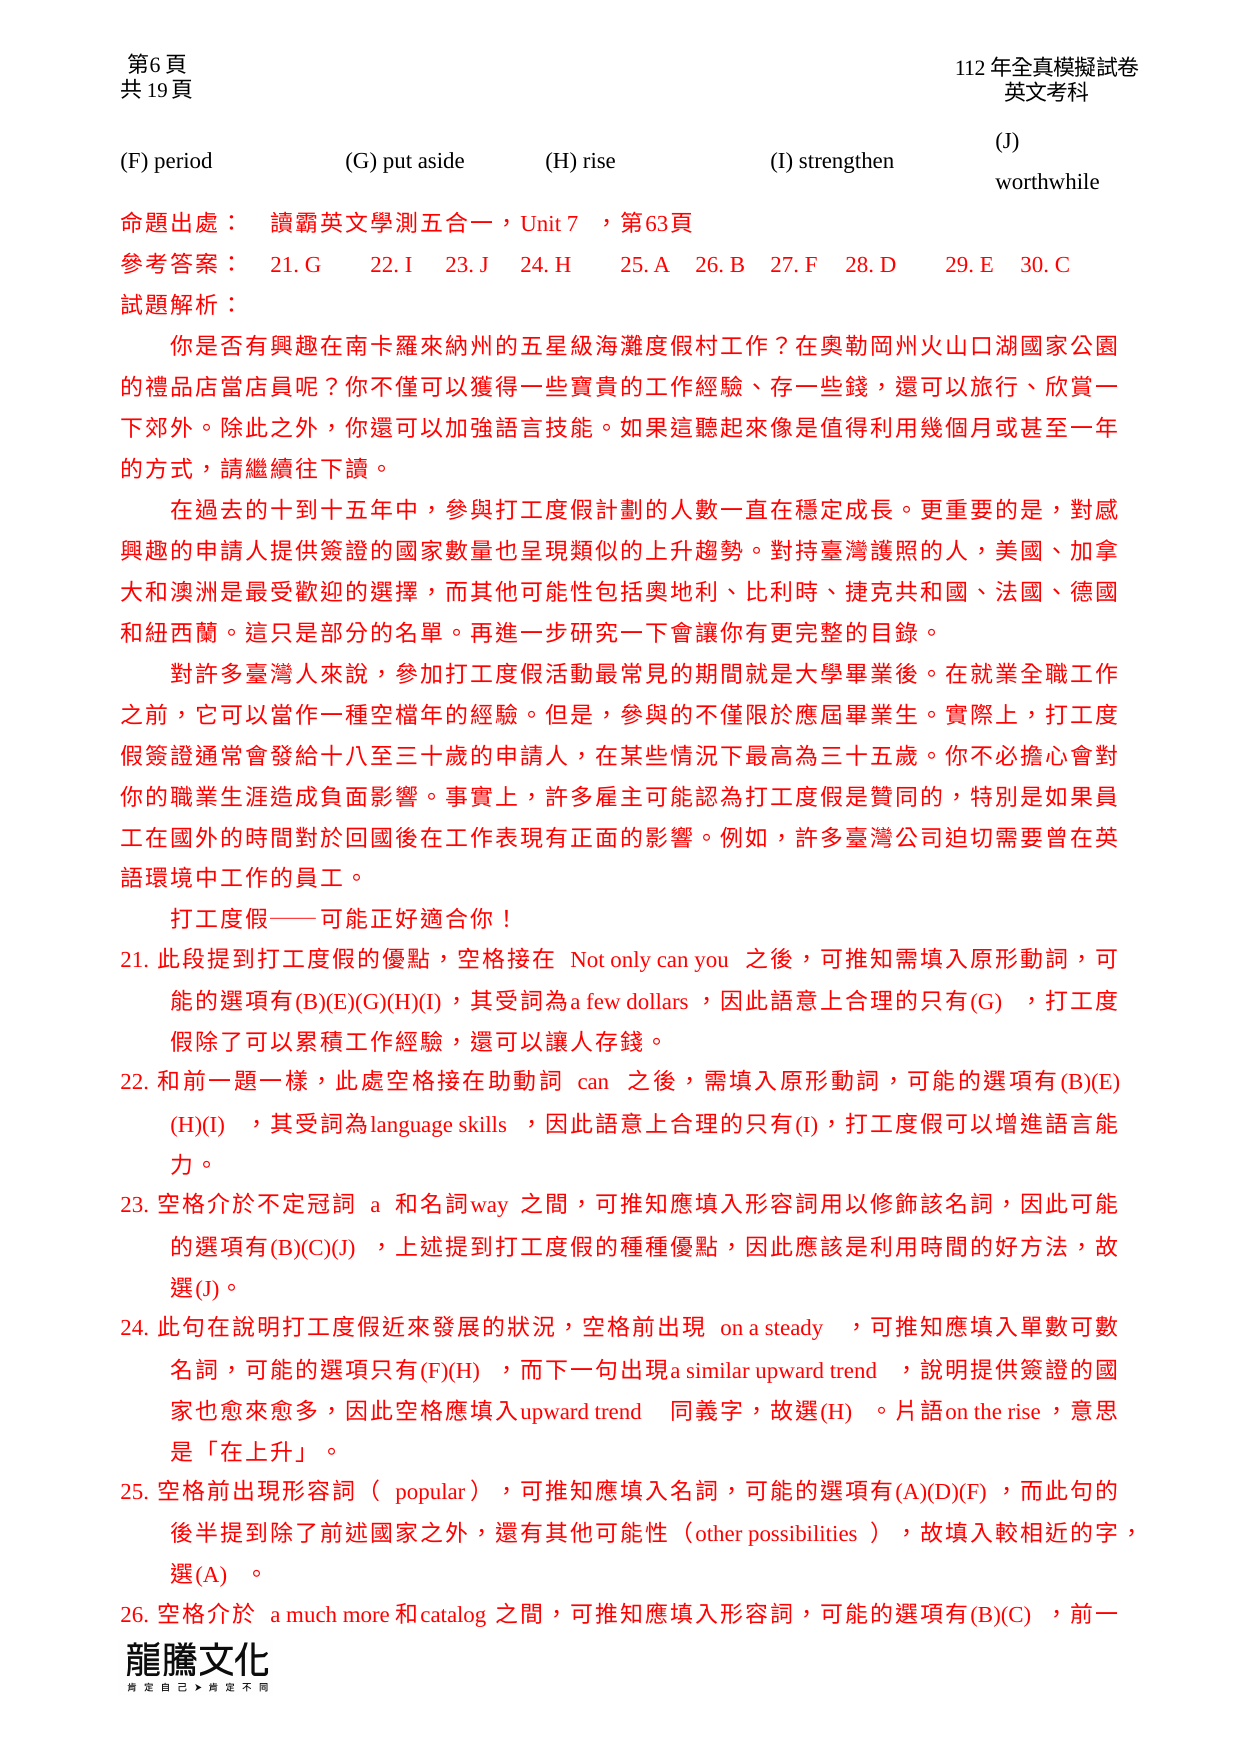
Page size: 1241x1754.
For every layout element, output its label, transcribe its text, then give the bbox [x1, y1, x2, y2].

text 你是否有興趣在南卡羅來納州的五星級海灘度假村工作？在奧勒岡州火山口湖國家公園的禮品店當店員呢？你不僅可以獲得一些寶貴的工作經驗、存一些錢，還可以旅行、欣賞一下郊外。除此之外，你還可以加強語言技能。如果這聽起來像是值得利用幾個月或甚至一年的方式，請繼續往下讀。 [120, 324, 1120, 488]
text 21. 此段提到打工度假的優點，空格接在Not only can you之後，可推知需填入原形動詞，可能的選項有(B)(E)(G)(H)(I)，其受詞為a few dollars，因此語意上合理的只有(G)，打工度假除了可以累積工作經驗，還可以讓人存錢。 [120, 938, 1120, 1061]
table_cell (H) rise [536, 120, 755, 201]
text 22. 和前一題一樣，此處空格接在助動詞can之後，需填入原形動詞，可能的選項有(B)(E)(H)(I)，其受詞為language skills，因此語意上合理的只有(I)，打工度假可以增進語言能力。 [120, 1061, 1120, 1184]
table_cell (F) period [120, 120, 321, 201]
text 對許多臺灣人來說，參加打工度假活動最常見的期間就是大學畢業後。在就業全職工作之前，它可以當作一種空檔年的經驗。但是，參與的不僅限於應屆畢業生。實際上，打工度假簽證通常會發給十八至三十歲的申請人，在某些情況下最高為三十五歲。你不必擔心會對你的職業生涯造成負面影響。事實上，許多雇主可能認為打工度假是贊同的，特別是如果員工在國外的時間對於回國後在工作表現有正面的影響。例如，許多臺灣公司迫切需要曾在英語環境中工作的員工。 [120, 652, 1120, 897]
text 參考答案： 21. G 22. I 23. J 24. H 25. A 26. B 27. F 28. D 29. E 30. C [120, 242, 1120, 283]
table_cell (G) put aside [321, 120, 536, 201]
text 在過去的十到十五年中，參與打工度假計劃的人數一直在穩定成長。更重要的是，對感興趣的申請人提供簽證的國家數量也呈現類似的上升趨勢。對持臺灣護照的人，美國、加拿大和澳洲是最受歡迎的選擇，而其他可能性包括奧地利、比利時、捷克共和國、法國、德國和紐西蘭。這只是部分的名單。再進一步研究一下會讓你有更完整的目錄。 [120, 488, 1120, 652]
text 24. 此句在說明打工度假近來發展的狀況，空格前出現on a steady，可推知應填入單數可數名詞，可能的選項只有(F)(H)，而下一句出現a similar upward trend，說明提供簽證的國家也愈來愈多，因此空格應填入upward trend 同義字，故選(H)。片語on the rise，意思是「在上升」。 [120, 1307, 1120, 1471]
text 試題解析： [120, 283, 1120, 324]
text 23. 空格介於不定冠詞a 和名詞way之間，可推知應填入形容詞用以修飾該名詞，因此可能的選項有(B)(C)(J)，上述提到打工度假的種種優點，因此應該是利用時間的好方法，故選(J)。 [120, 1184, 1120, 1307]
text 打工度假─可能正好適合你！ [120, 897, 1120, 938]
text 25. 空格前出現形容詞（popular），可推知應填入名詞，可能的選項有(A)(D)(F)，而此句的後半提到除了前述國家之外，還有其他可能性（other possibilities），故填入較相近的字，選(A)。 [120, 1471, 1120, 1593]
table_cell (J) worthwhile [974, 120, 1127, 201]
text 命題出處： 讀霸英文學測五合一，Unit 7，第63頁 [120, 201, 1120, 242]
table_cell (I) strengthen [755, 120, 973, 201]
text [120, 1593, 1120, 1634]
picture [118, 1640, 273, 1695]
